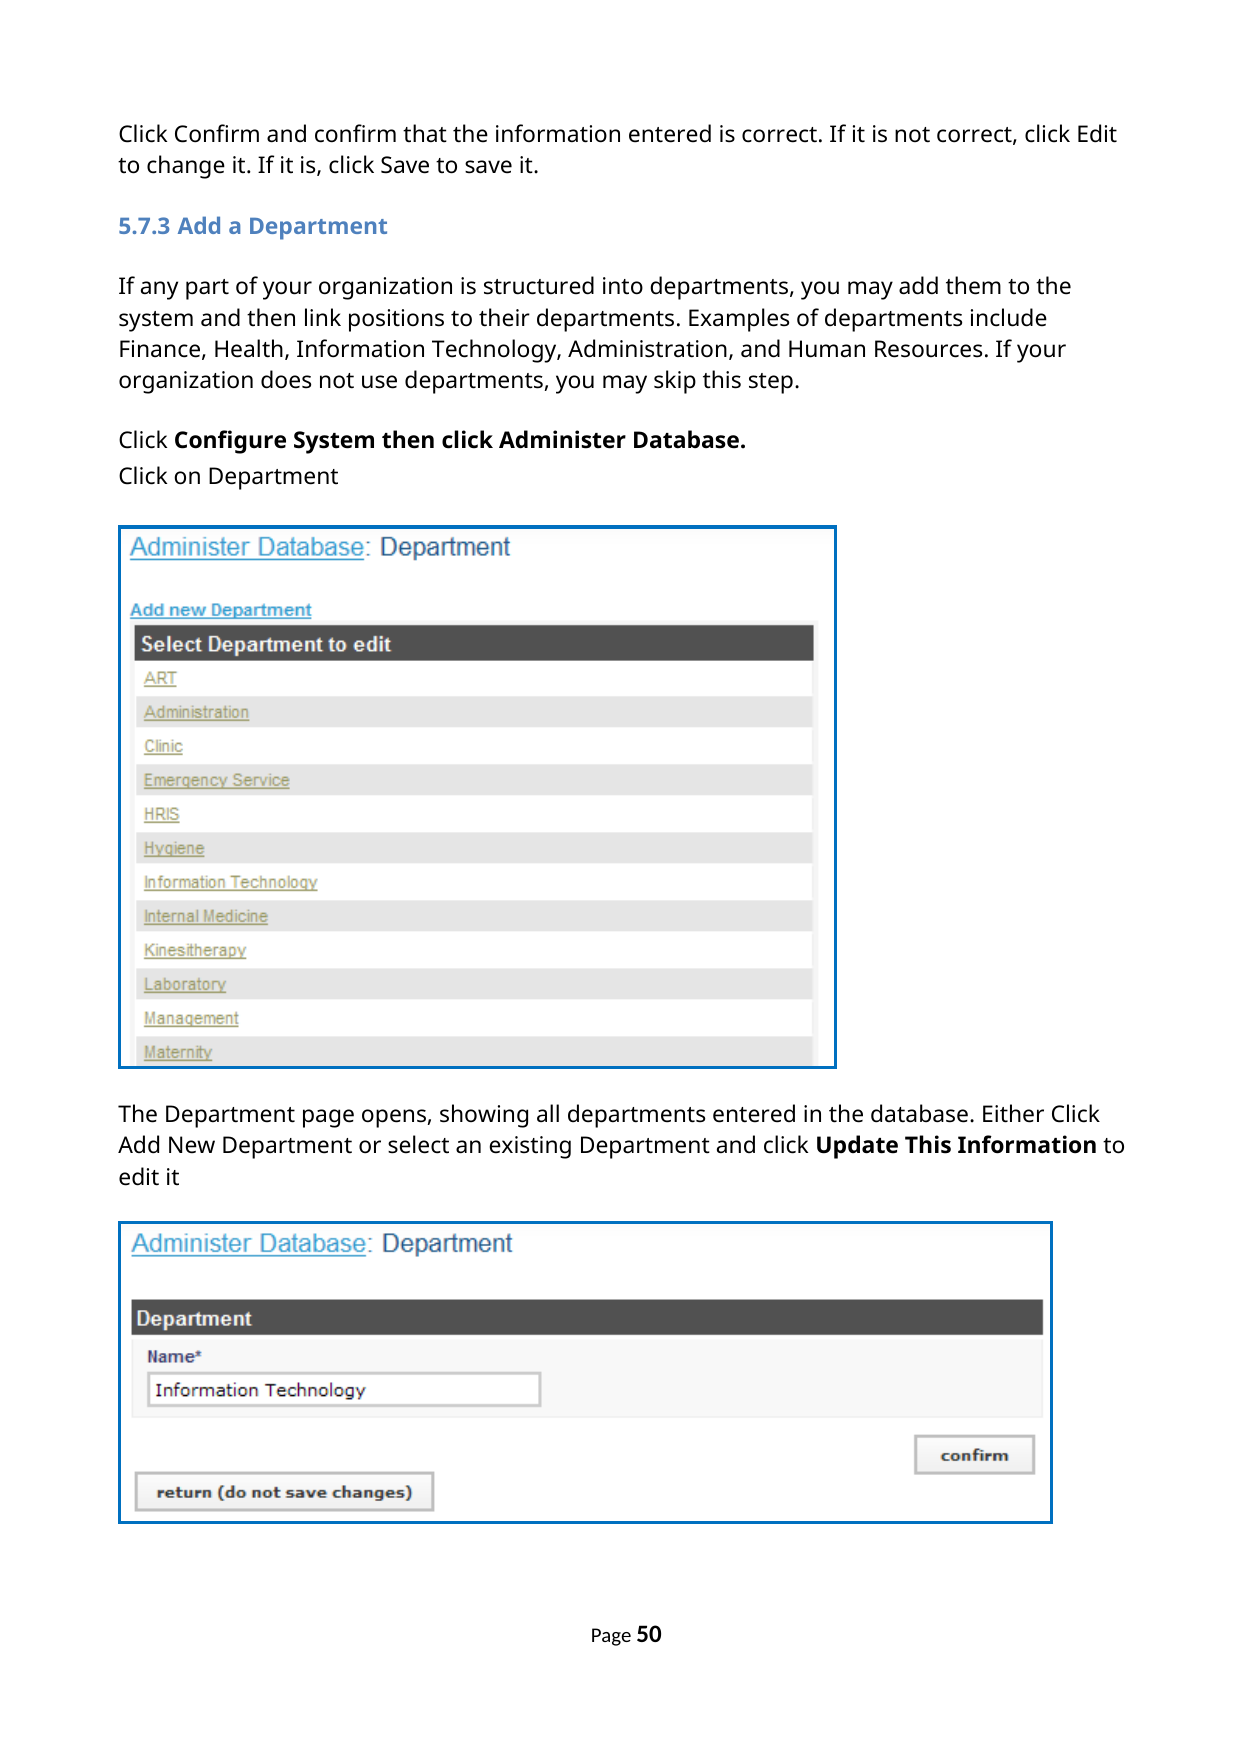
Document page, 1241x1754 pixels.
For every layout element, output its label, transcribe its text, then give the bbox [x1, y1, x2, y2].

text The Department page opens, showing all departments entered in the database. Either Click Add New Department or select an existing Department and click Update This Information to edit it [118, 1098, 1134, 1192]
picture [121, 529, 834, 1066]
text If any part of your organization is structured into departments, you may add them to the system and then link positions to their departments. Examples of departments include Finance, Health, Information Technology, Administration, and Human Resources. If your organization does not use departments, you may skip this step. [118, 270, 1134, 395]
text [118, 118, 1134, 181]
picture [121, 1224, 1050, 1521]
subtitle Add a Department [118, 210, 1134, 241]
text Click Configure System then click Administer Database. Click on Department [118, 424, 1134, 492]
